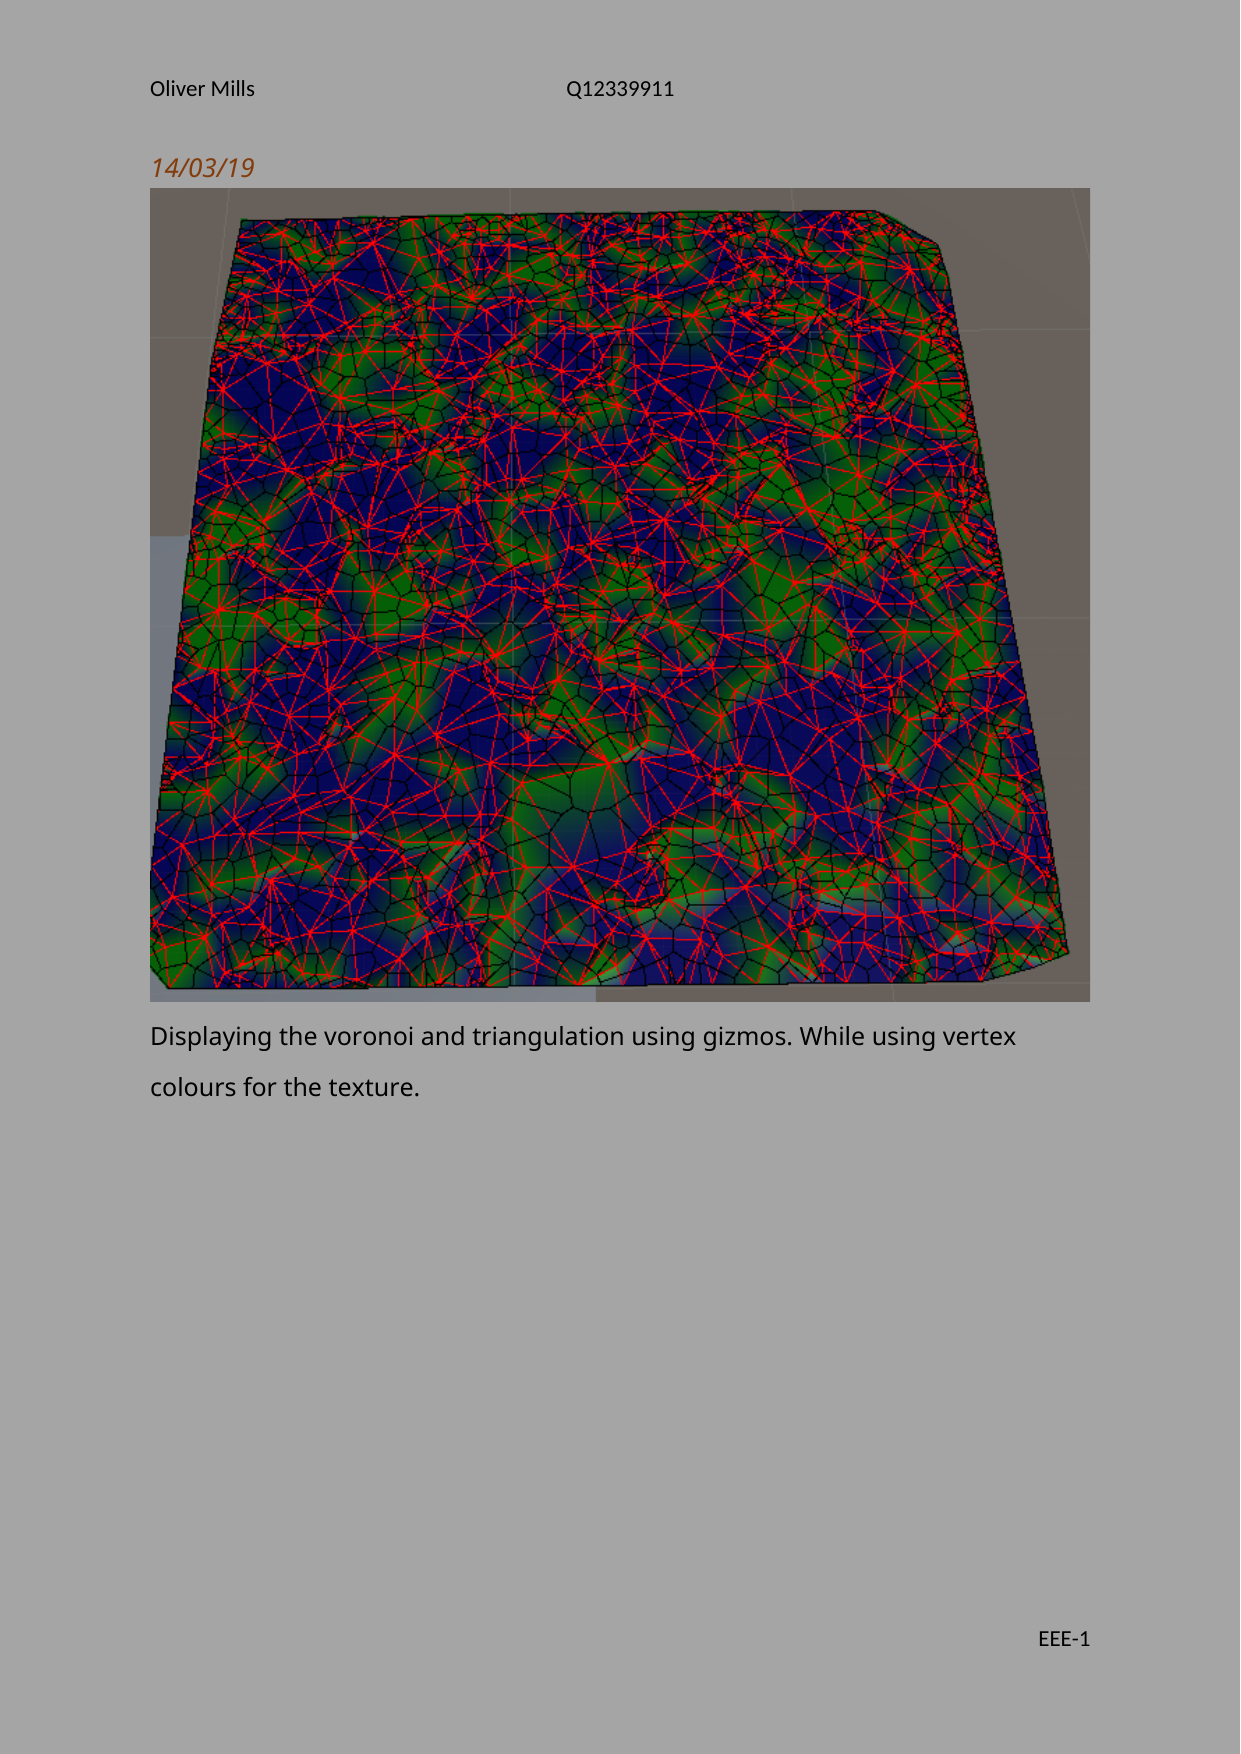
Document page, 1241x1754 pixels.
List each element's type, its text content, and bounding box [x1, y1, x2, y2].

text Displaying the voronoi and triangulation using gizmos. While using vertex colours for the texture. [150, 1019, 1090, 1104]
picture [150, 188, 1091, 1002]
subtitle 14/03/19 [150, 150, 1090, 186]
